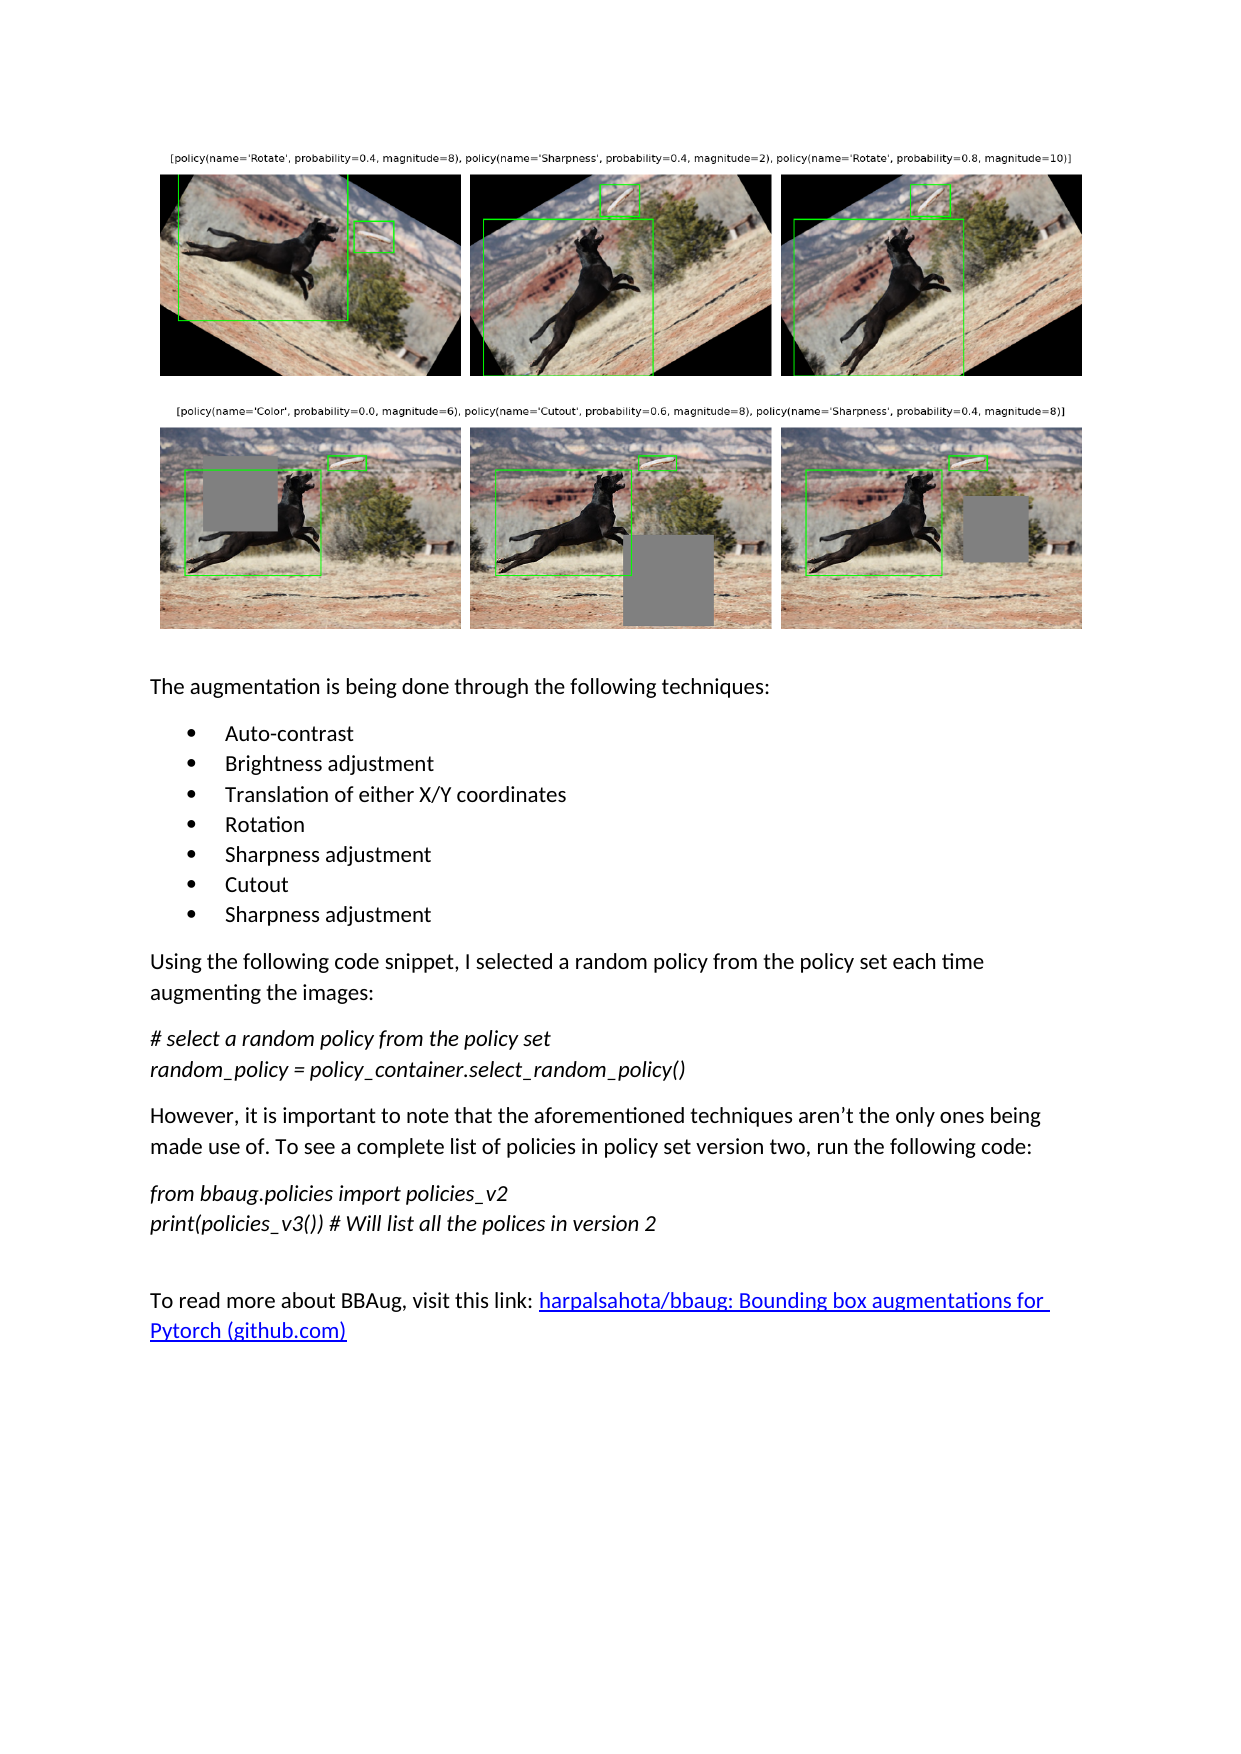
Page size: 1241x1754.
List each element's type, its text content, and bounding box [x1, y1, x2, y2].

text Using the following code snippet, I selected a random policy from the policy set each time augmenting the images: [150, 947, 1090, 1006]
text To read more about BBAug, visit this link: harpalsahota/bbaug: Bounding box augmentations for Pytorch (github.com) [150, 1286, 1090, 1344]
picture [150, 402, 1091, 654]
list Auto-contrast [187, 719, 1090, 747]
list Rotation [187, 810, 1090, 838]
text random_policy = policy_container.select_random_policy() [150, 1055, 1090, 1083]
list Translation of either X/Y coordinates [187, 780, 1090, 808]
text The augmentation is being done through the following techniques: [150, 672, 1090, 701]
list Sharpness adjustment [187, 840, 1090, 868]
text print(policies_v3()) # Will list all the polices in version 2 [150, 1209, 1090, 1237]
text # select a random policy from the policy set [150, 1024, 1090, 1053]
text from bbaug.policies import policies_v2 [150, 1179, 1090, 1207]
list Sharpness adjustment [187, 901, 1090, 929]
text However, it is important to note that the aforementioned techniques aren’t the only ones being made use of. To see a complete list of policies in policy set version two, run the following code: [150, 1102, 1090, 1160]
picture [150, 150, 1091, 401]
list Cutout [187, 870, 1090, 898]
list Brightness adjustment [187, 749, 1090, 778]
